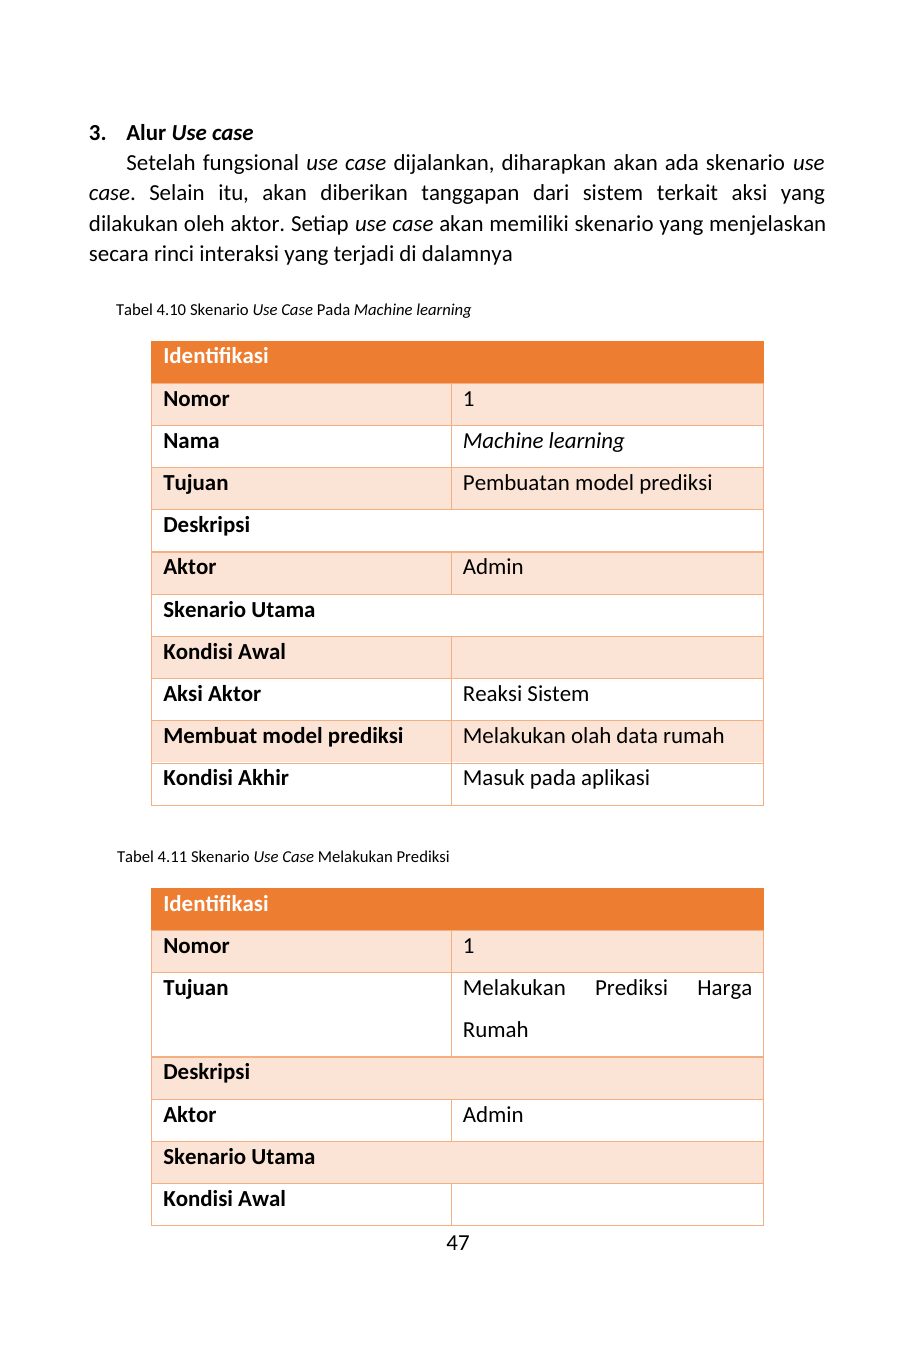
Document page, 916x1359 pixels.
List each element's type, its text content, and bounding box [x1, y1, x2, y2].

table_cell Deskripsi [152, 1058, 763, 1099]
table_cell Kondisi Akhir [152, 764, 451, 804]
text Tabel 4.11 Skenario Use Case Melakukan Prediksi [117, 847, 827, 867]
table_cell Deskripsi [152, 510, 763, 551]
table_cell Tujuan [152, 468, 451, 509]
table_cell Tujuan [152, 973, 451, 1056]
table_cell Aktor [152, 553, 451, 594]
table_cell [452, 1184, 763, 1225]
table_cell Kondisi Awal [152, 637, 451, 678]
table_cell Machine learning [452, 426, 763, 467]
table_cell 1 [452, 931, 763, 972]
text Tabel 4.10 Skenario Use Case Pada Machine learning [116, 299, 827, 320]
table_cell Admin [452, 553, 763, 594]
list Alur Use case [89, 118, 827, 146]
table_cell Masuk pada aplikasi [452, 764, 763, 804]
text Setelah fungsional use case dijalankan, diharapkan akan ada skenario use case. Selain itu, akan diberikan tanggapan dari sistem terkait aksi yang dilakukan oleh aktor. Setiap use case akan memiliki skenario yang menjelaskan secara rinci interaksi yang terjadi di dalamnya [89, 148, 827, 267]
table_cell Aktor [152, 1100, 451, 1141]
table_cell Nomor [152, 931, 451, 972]
table_cell Nama [152, 426, 451, 467]
table_cell Reaksi Sistem [452, 679, 763, 720]
table_header Identifikasi [152, 889, 763, 930]
table_cell Nomor [152, 384, 451, 425]
table_cell [452, 637, 763, 678]
table_cell Admin [452, 1100, 763, 1141]
table_cell Kondisi Awal [152, 1184, 451, 1225]
table_cell Melakukan Prediksi Harga Rumah [452, 973, 763, 1056]
table_cell Skenario Utama [152, 1142, 763, 1183]
table_cell Melakukan olah data rumah [452, 721, 763, 762]
table_header Identifikasi [152, 342, 763, 383]
table_cell Aksi Aktor [152, 679, 451, 720]
table_cell Pembuatan model prediksi [452, 468, 763, 509]
table_cell Skenario Utama [152, 595, 763, 636]
table_cell 1 [452, 384, 763, 425]
table_cell Membuat model prediksi [152, 721, 451, 762]
